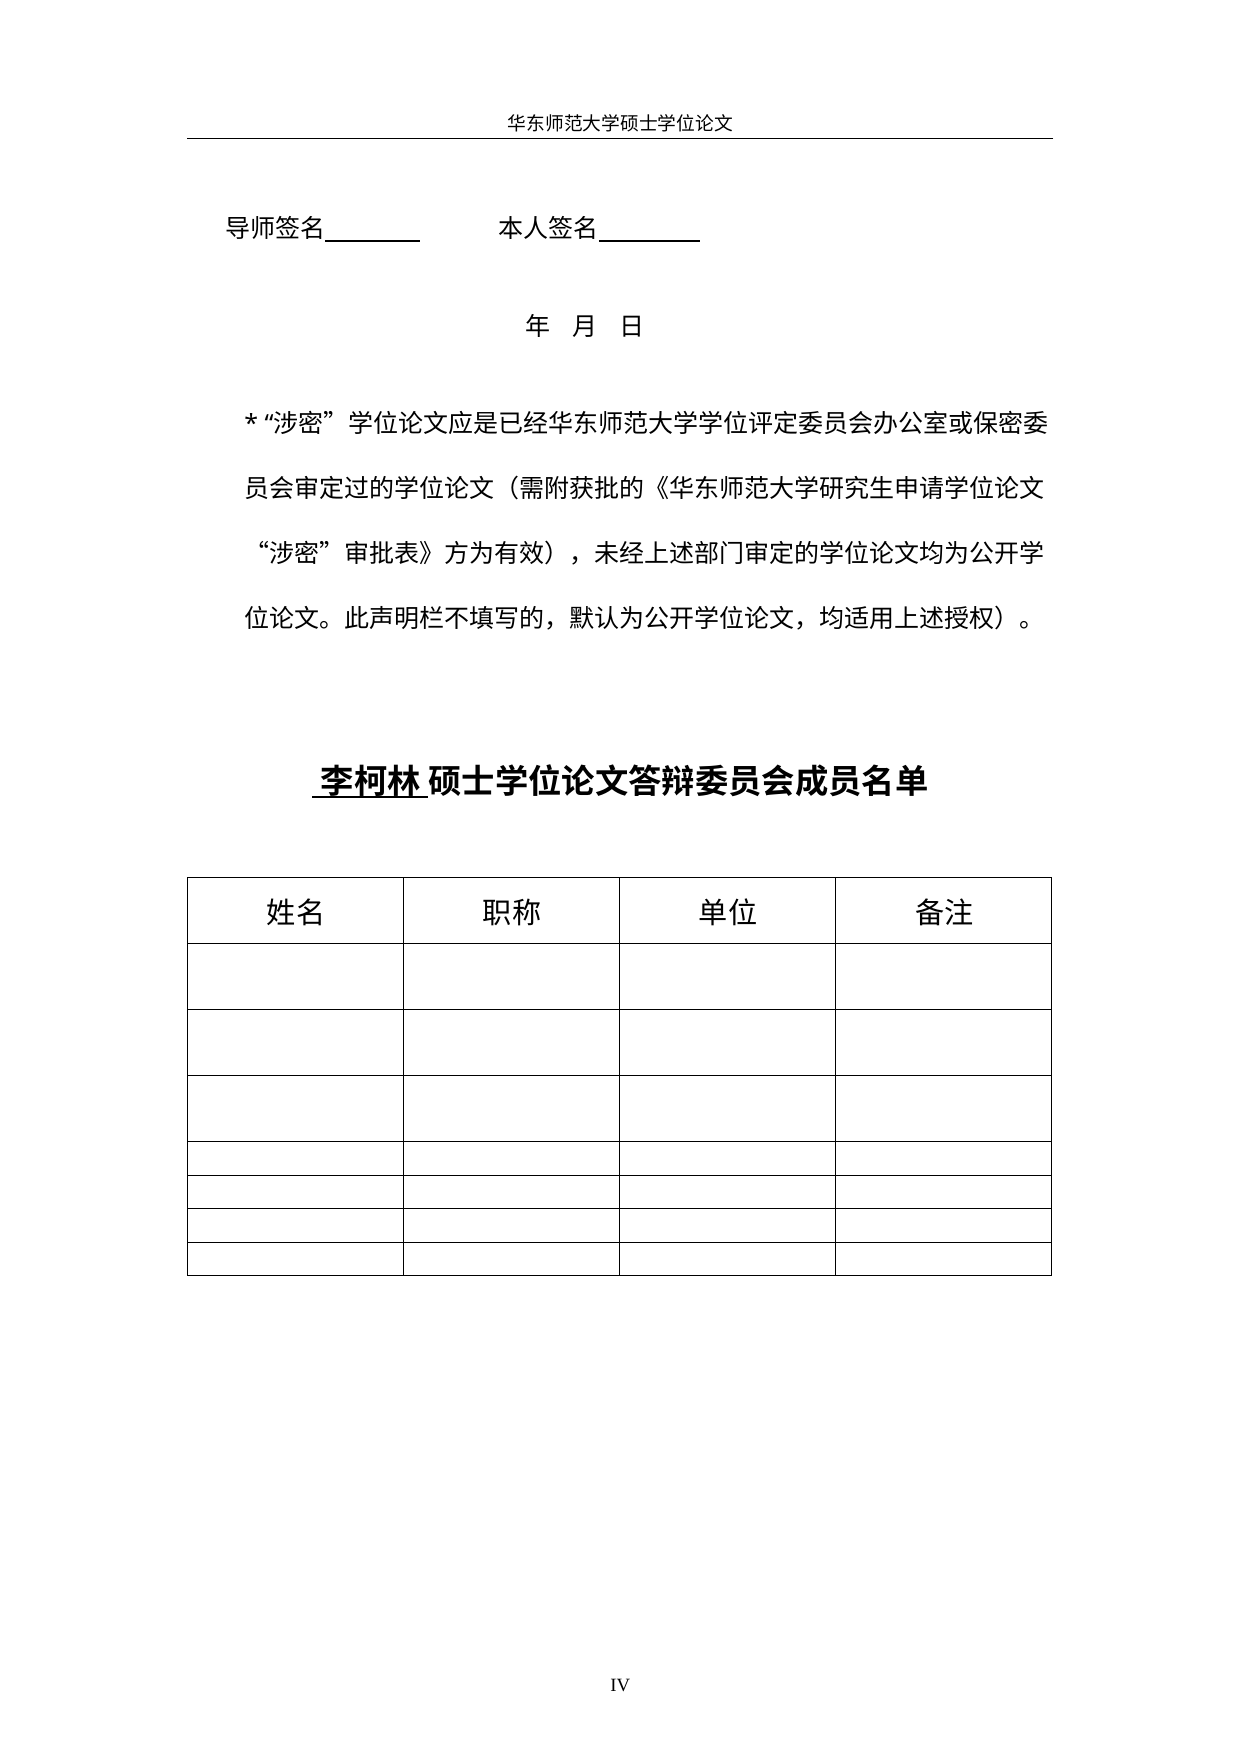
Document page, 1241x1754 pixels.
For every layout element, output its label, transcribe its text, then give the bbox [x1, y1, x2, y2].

text 导师签名 本人签名 [187, 194, 1053, 259]
table_cell [404, 1243, 619, 1275]
table_cell [404, 1209, 619, 1242]
table_cell [404, 1076, 619, 1141]
table_cell [620, 1243, 835, 1275]
table_cell [404, 1176, 619, 1208]
table_cell [620, 1076, 835, 1141]
table_cell [620, 1176, 835, 1208]
table_cell [188, 1010, 403, 1075]
table_cell [404, 1142, 619, 1175]
table_cell [188, 1243, 403, 1275]
table_cell [404, 944, 619, 1009]
table_cell [836, 1010, 1051, 1075]
table_cell [836, 1209, 1051, 1242]
table_cell [836, 944, 1051, 1009]
table_cell [620, 1010, 835, 1075]
table_cell [188, 1176, 403, 1208]
text 李柯林 硕士学位论文答辩委员会成员名单 [187, 747, 1053, 812]
table_cell [188, 1209, 403, 1242]
text 年 月 日 [187, 292, 1053, 357]
table_cell [836, 1243, 1051, 1275]
table_cell [836, 1176, 1051, 1208]
table_cell [620, 944, 835, 1009]
table_header 职称 [404, 878, 619, 943]
table_cell [620, 1142, 835, 1175]
table_cell [188, 1142, 403, 1175]
text * “涉密”学位论文应是已经华东师范大学学位评定委员会办公室或保密委员会审定过的学位论文（需附获批的《华东师范大学研究生申请学位论文“涉密”审批表》方为有效），未经上述部门审定的学位论文均为公开学位论文。此声明栏不填写的，默认为公开学位论文，均适用上述授权）。 [244, 389, 1053, 649]
table_cell [836, 1076, 1051, 1141]
table_cell [836, 1142, 1051, 1175]
table_header 备注 [836, 878, 1051, 943]
table_cell [404, 1010, 619, 1075]
table_header 姓名 [188, 878, 403, 943]
table_cell [188, 1076, 403, 1141]
table_cell [620, 1209, 835, 1242]
table_cell [188, 944, 403, 1009]
table_header 单位 [620, 878, 835, 943]
